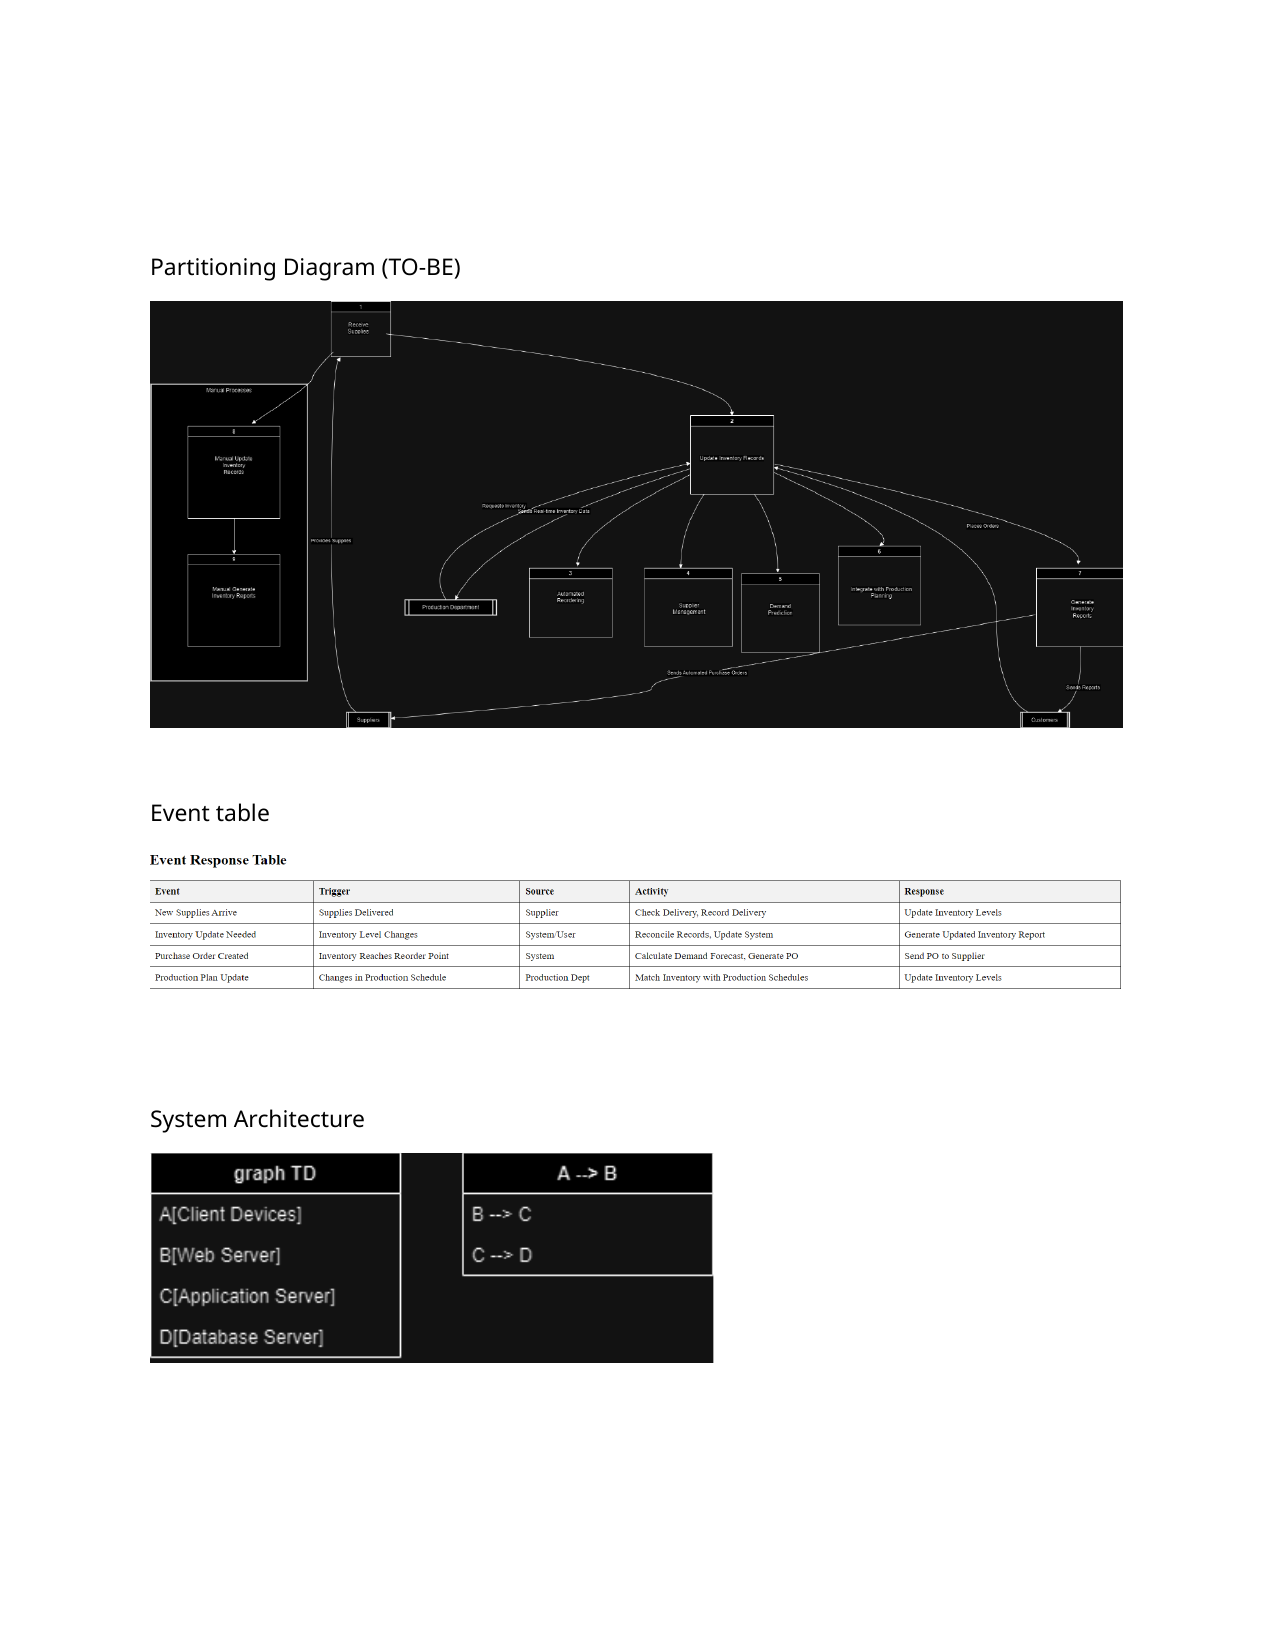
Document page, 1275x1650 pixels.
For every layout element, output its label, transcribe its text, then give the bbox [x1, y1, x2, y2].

picture [150, 847, 1125, 1033]
picture [150, 1153, 714, 1363]
text Event table [150, 797, 1125, 829]
text Partitioning Diagram (TO-BE) [150, 251, 1125, 282]
text System Architecture [150, 1103, 1125, 1134]
picture [150, 301, 1123, 728]
